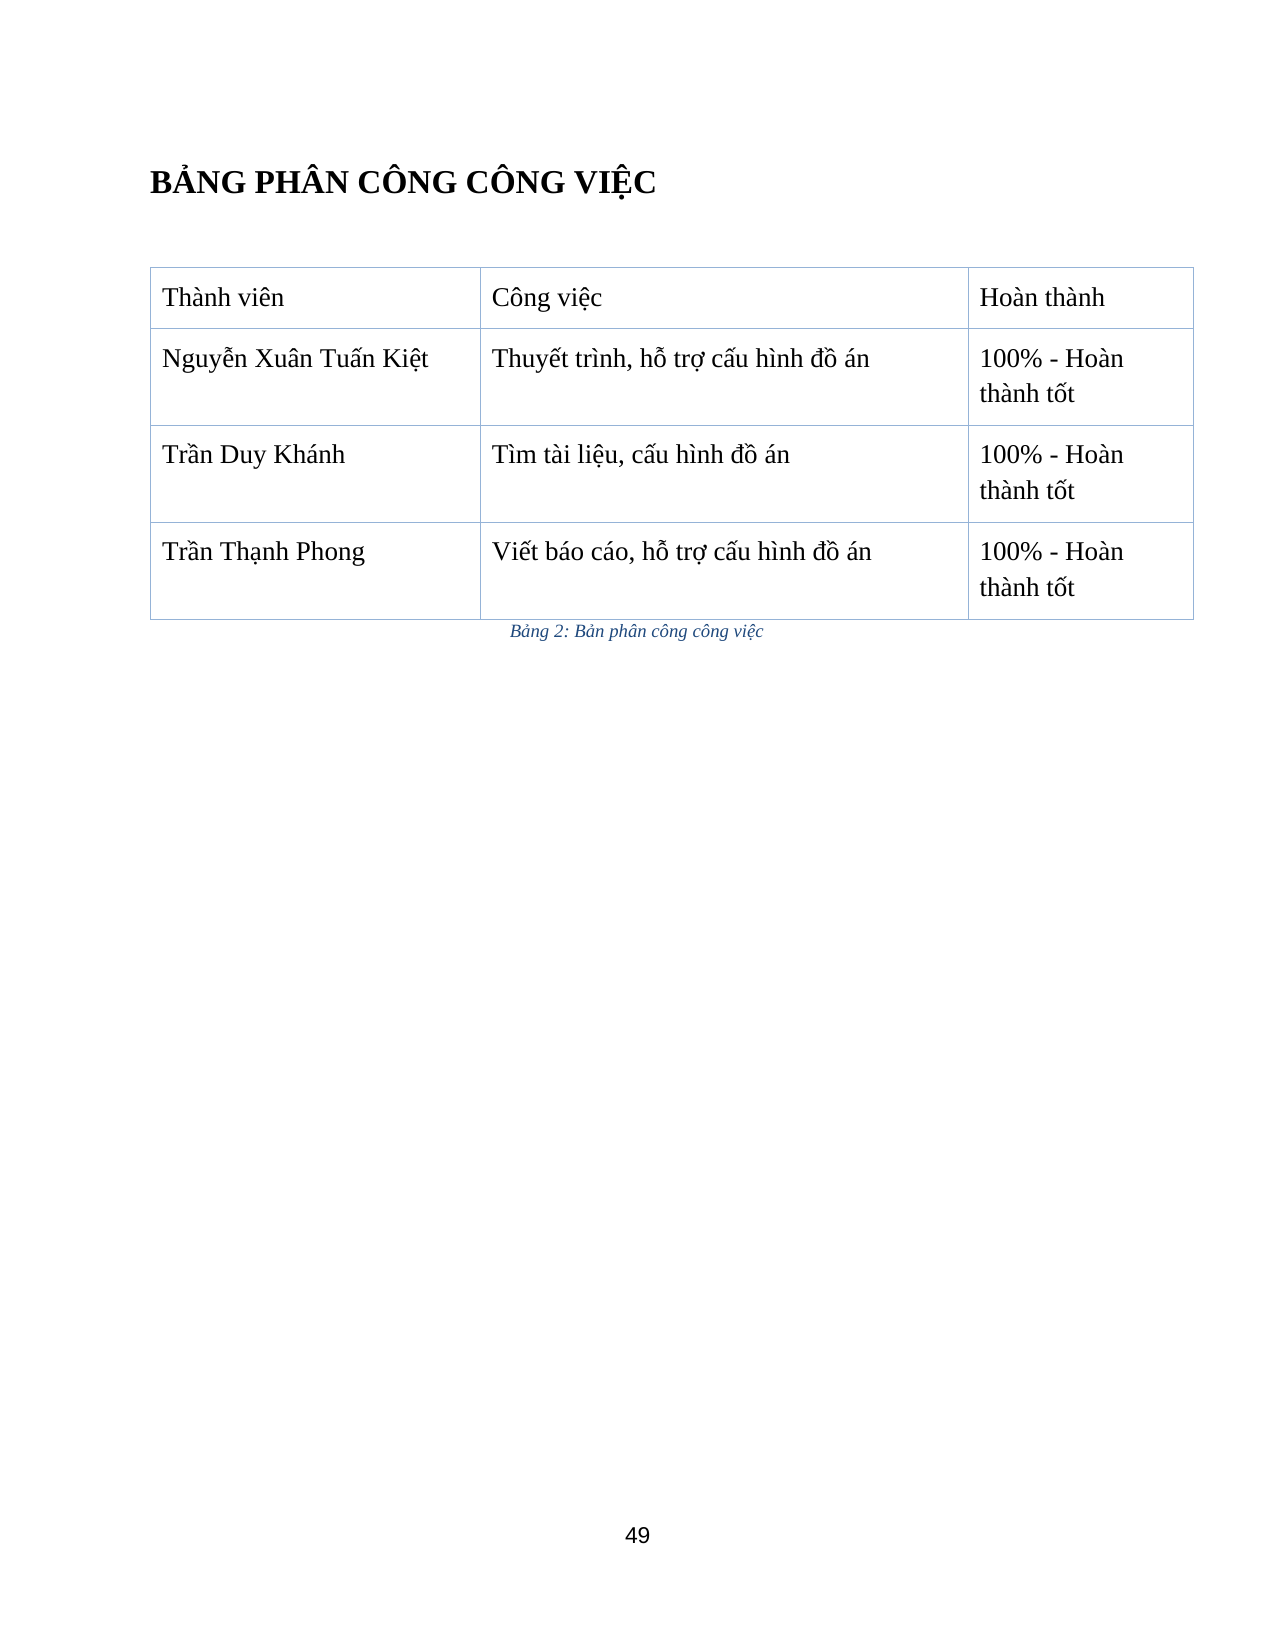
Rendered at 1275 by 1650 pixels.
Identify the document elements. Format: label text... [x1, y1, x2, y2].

table_header Thành viên [151, 268, 480, 328]
table_cell Nguyễn Xuân Tuấn Kiệt [151, 329, 480, 425]
text Bảng 2: Bản phân công công việc [150, 620, 1125, 641]
table_cell Tìm tài liệu, cấu hình đồ án [481, 426, 968, 522]
table_cell 100% - Hoàn thành tốt [969, 426, 1193, 522]
table_header Công việc [481, 268, 968, 328]
table_cell 100% - Hoàn thành tốt [969, 523, 1193, 619]
table_cell Viết báo cáo, hỗ trợ cấu hình đồ án [481, 523, 968, 619]
table_cell Trần Thạnh Phong [151, 523, 480, 619]
table_cell 100% - Hoàn thành tốt [969, 329, 1193, 425]
table_cell Thuyết trình, hỗ trợ cấu hình đồ án [481, 329, 968, 425]
table_header Hoàn thành [969, 268, 1193, 328]
subtitle BẢNG PHÂN CÔNG CÔNG VIỆC [150, 162, 1125, 201]
table_cell Trần Duy Khánh [151, 426, 480, 522]
